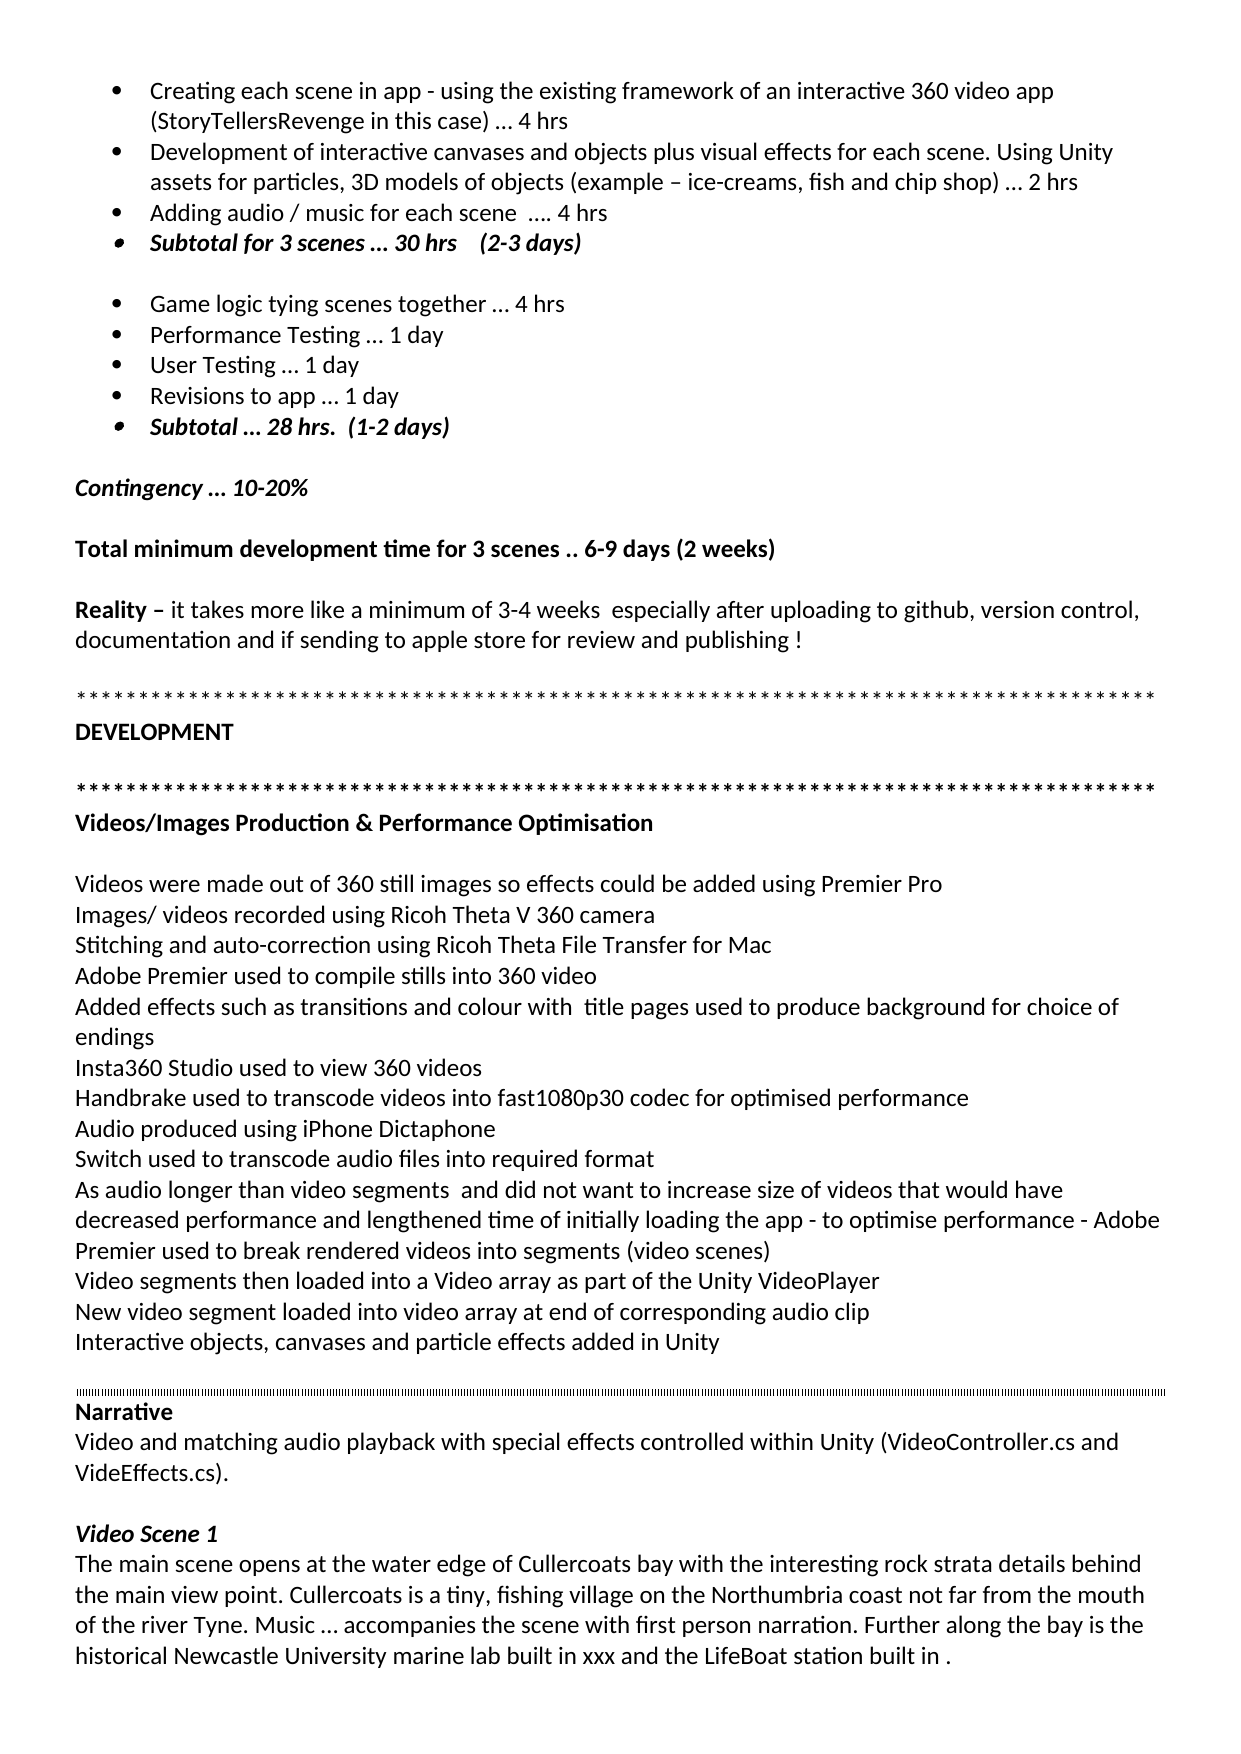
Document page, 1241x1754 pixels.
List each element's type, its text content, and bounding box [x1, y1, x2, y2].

text Videos were made out of 360 still images so effects could be added using Premier Pro [75, 868, 1165, 899]
list User Testing … 1 day [112, 350, 1165, 380]
text Stitching and auto-correction using Ricoh Theta File Transfer for Mac [75, 929, 1165, 960]
text Video segments then loaded into a Video array as part of the Unity VideoPlayer [75, 1265, 1165, 1296]
list Subtotal … 28 hrs. (1-2 days) [112, 411, 1165, 441]
list Revisions to app … 1 day [112, 380, 1165, 411]
text *************************************************************************************** [75, 685, 1165, 716]
text Video Scene 1 [75, 1518, 1165, 1548]
list Creating each scene in app - using the existing framework of an interactive 360 video app (StoryTellersRevenge in this case) … 4 hrs [112, 75, 1165, 136]
list Development of interactive canvases and objects plus visual effects for each scene. Using Unity assets for particles, 3D models of objects (example – ice-creams, fish and chip shop) … 2 hrs [112, 136, 1165, 197]
text Added effects such as transitions and colour with title pages used to produce background for choice of endings [75, 991, 1165, 1052]
text *************************************************************************************** Videos/Images Production & Performance Optimisation [75, 777, 1165, 838]
text Insta360 Studio used to view 360 videos [75, 1052, 1165, 1082]
list Subtotal for 3 scenes … 30 hrs (2-3 days) [112, 228, 1165, 258]
text The main scene opens at the water edge of Cullercoats bay with the interesting rock strata details behind the main view point. Cullercoats is a tiny, fishing village on the Northumbria coast not far from the mouth of the river Tyne. Music … accompanies the scene with first person narration. Further along the bay is the historical Newcastle University marine lab built in xxx and the LifeBoat station built in . [75, 1548, 1165, 1670]
text Video and matching audio playback with special effects controlled within Unity (VideoController.cs and VideEffects.cs). [75, 1426, 1165, 1487]
text Interactive objects, canvases and particle effects added in Unity [75, 1326, 1165, 1357]
text Total minimum development time for 3 scenes .. 6-9 days (2 weeks) [75, 533, 1165, 563]
text Reality – it takes more like a minimum of 3-4 weeks especially after uploading to github, version control, documentation and if sending to apple store for review and publishing ! [75, 594, 1165, 655]
list Performance Testing … 1 day [112, 319, 1165, 350]
text Images/ videos recorded using Ricoh Theta V 360 camera [75, 899, 1165, 929]
list Game logic tying scenes together … 4 hrs [112, 289, 1165, 319]
text Contingency … 10-20% [75, 472, 1165, 502]
text Handbrake used to transcode videos into fast1080p30 codec for optimised performance [75, 1082, 1165, 1113]
text Adobe Premier used to compile stills into 360 video [75, 960, 1165, 991]
text Switch used to transcode audio files into required format [75, 1143, 1165, 1174]
text As audio longer than video segments and did not want to increase size of videos that would have decreased performance and lengthened time of initially loading the app - to optimise performance - Adobe Premier used to break rendered videos into segments (video scenes) [75, 1174, 1165, 1265]
text Audio produced using iPhone Dictaphone [75, 1113, 1165, 1143]
text DEVELOPMENT [75, 716, 1165, 746]
text New video segment loaded into video array at end of corresponding audio clip [75, 1296, 1165, 1326]
text Narrative [75, 1396, 1165, 1426]
list Adding audio / music for each scene …. 4 hrs [112, 197, 1165, 228]
